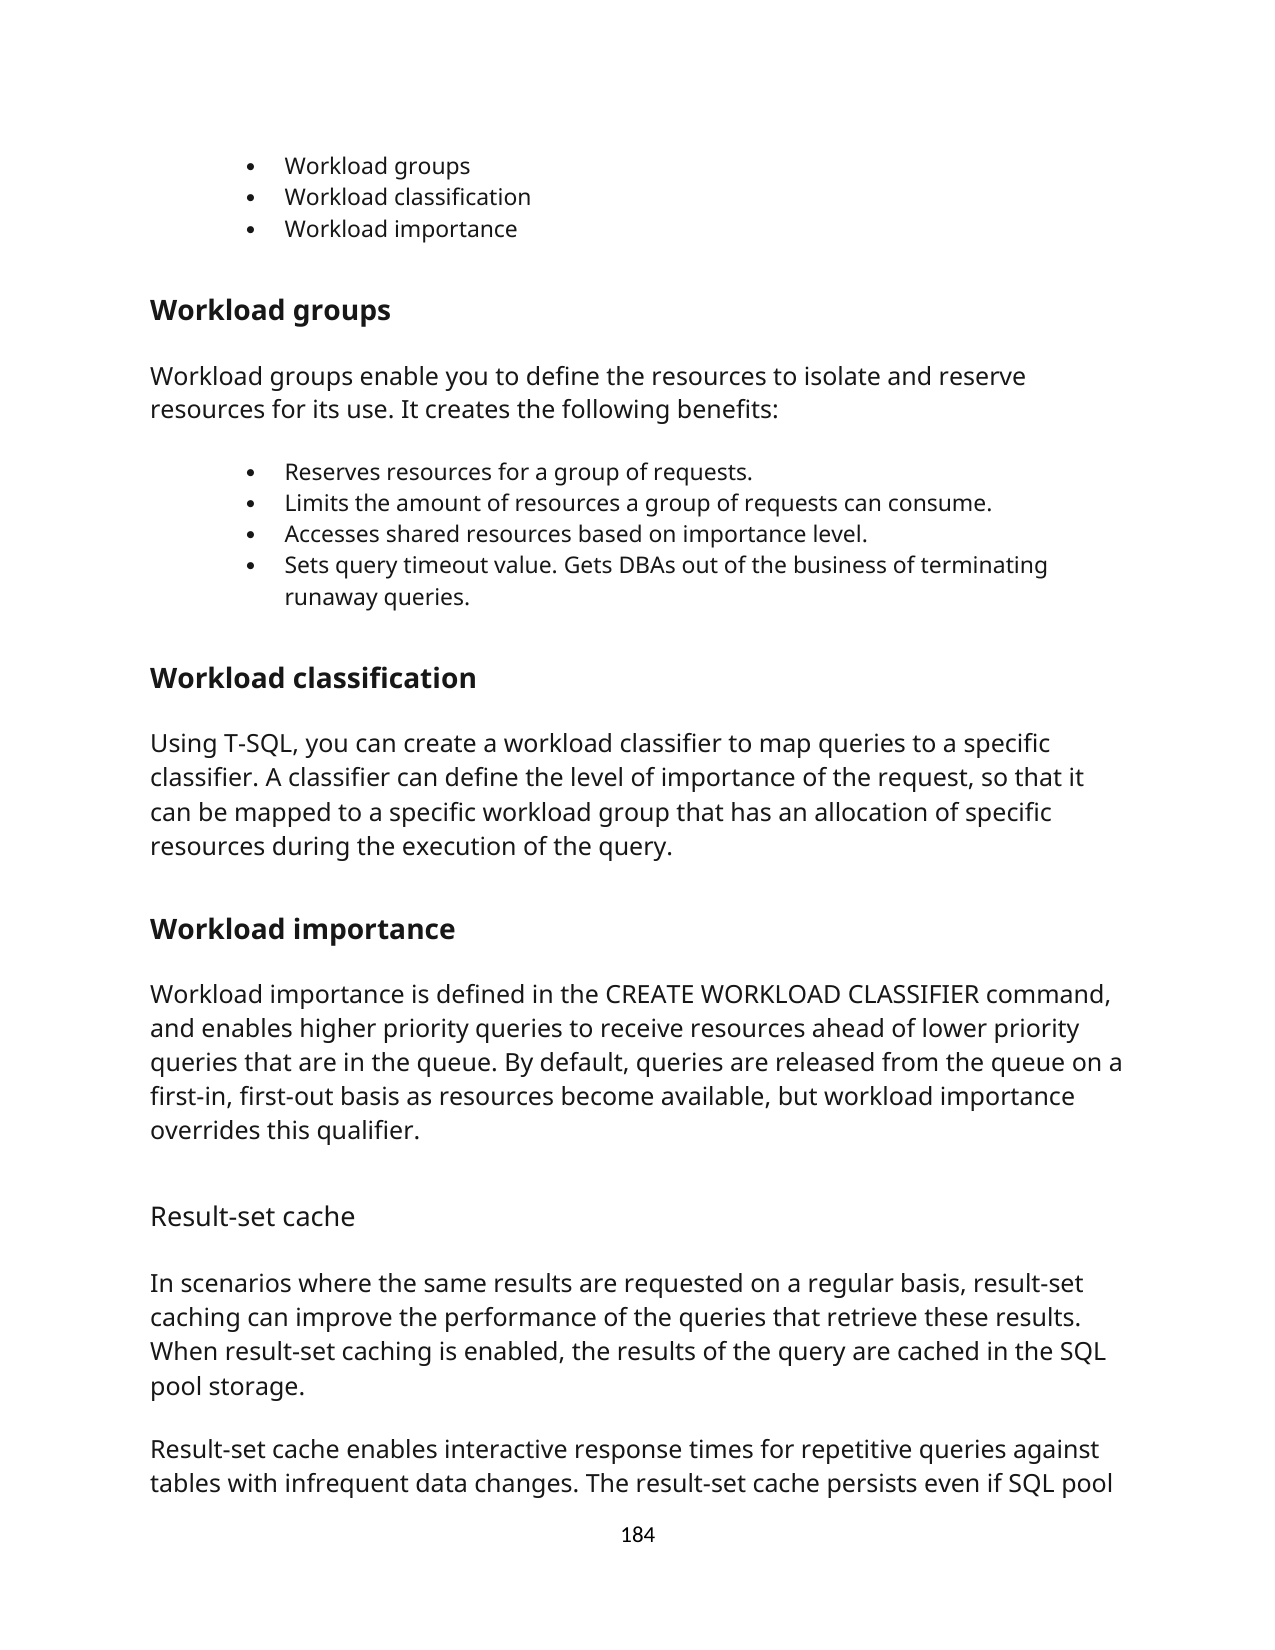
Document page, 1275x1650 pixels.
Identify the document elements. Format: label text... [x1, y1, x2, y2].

subtitle Result-set cache [150, 1197, 1125, 1234]
list Limits the amount of resources a group of requests can consume. [247, 487, 1125, 518]
list Workload classification [247, 181, 1125, 212]
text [150, 1431, 1125, 1499]
list Reserves resources for a group of requests. [247, 455, 1125, 487]
subtitle Workload groups [150, 291, 1125, 329]
text Workload groups enable you to define the resources to isolate and reserve resources for its use. It creates the following benefits: [150, 358, 1125, 426]
list Workload groups [247, 150, 1125, 181]
text Workload importance is defined in the CREATE WORKLOAD CLASSIFIER command, and enables higher priority queries to receive resources ahead of lower priority queries that are in the queue. By default, queries are released from the queue on a first-in, first-out basis as resources become available, but workload importance overrides this qualifier. [150, 977, 1125, 1147]
list Sets query timeout value. Gets DBAs out of the business of terminating runaway queries. [247, 549, 1125, 612]
text Using T-SQL, you can create a workload classifier to map queries to a specific classifier. A classifier can define the level of importance of the request, so that it can be mapped to a specific workload group that has an allocation of specific resources during the execution of the query. [150, 726, 1125, 862]
list Workload importance [247, 212, 1125, 244]
subtitle Workload importance [150, 909, 1125, 947]
list Accesses shared resources based on importance level. [247, 518, 1125, 549]
text In scenarios where the same results are requested on a regular basis, result-set caching can improve the performance of the queries that retrieve these results. When result-set caching is enabled, the results of the query are cached in the SQL pool storage. [150, 1266, 1125, 1402]
subtitle Workload classification [150, 658, 1125, 697]
